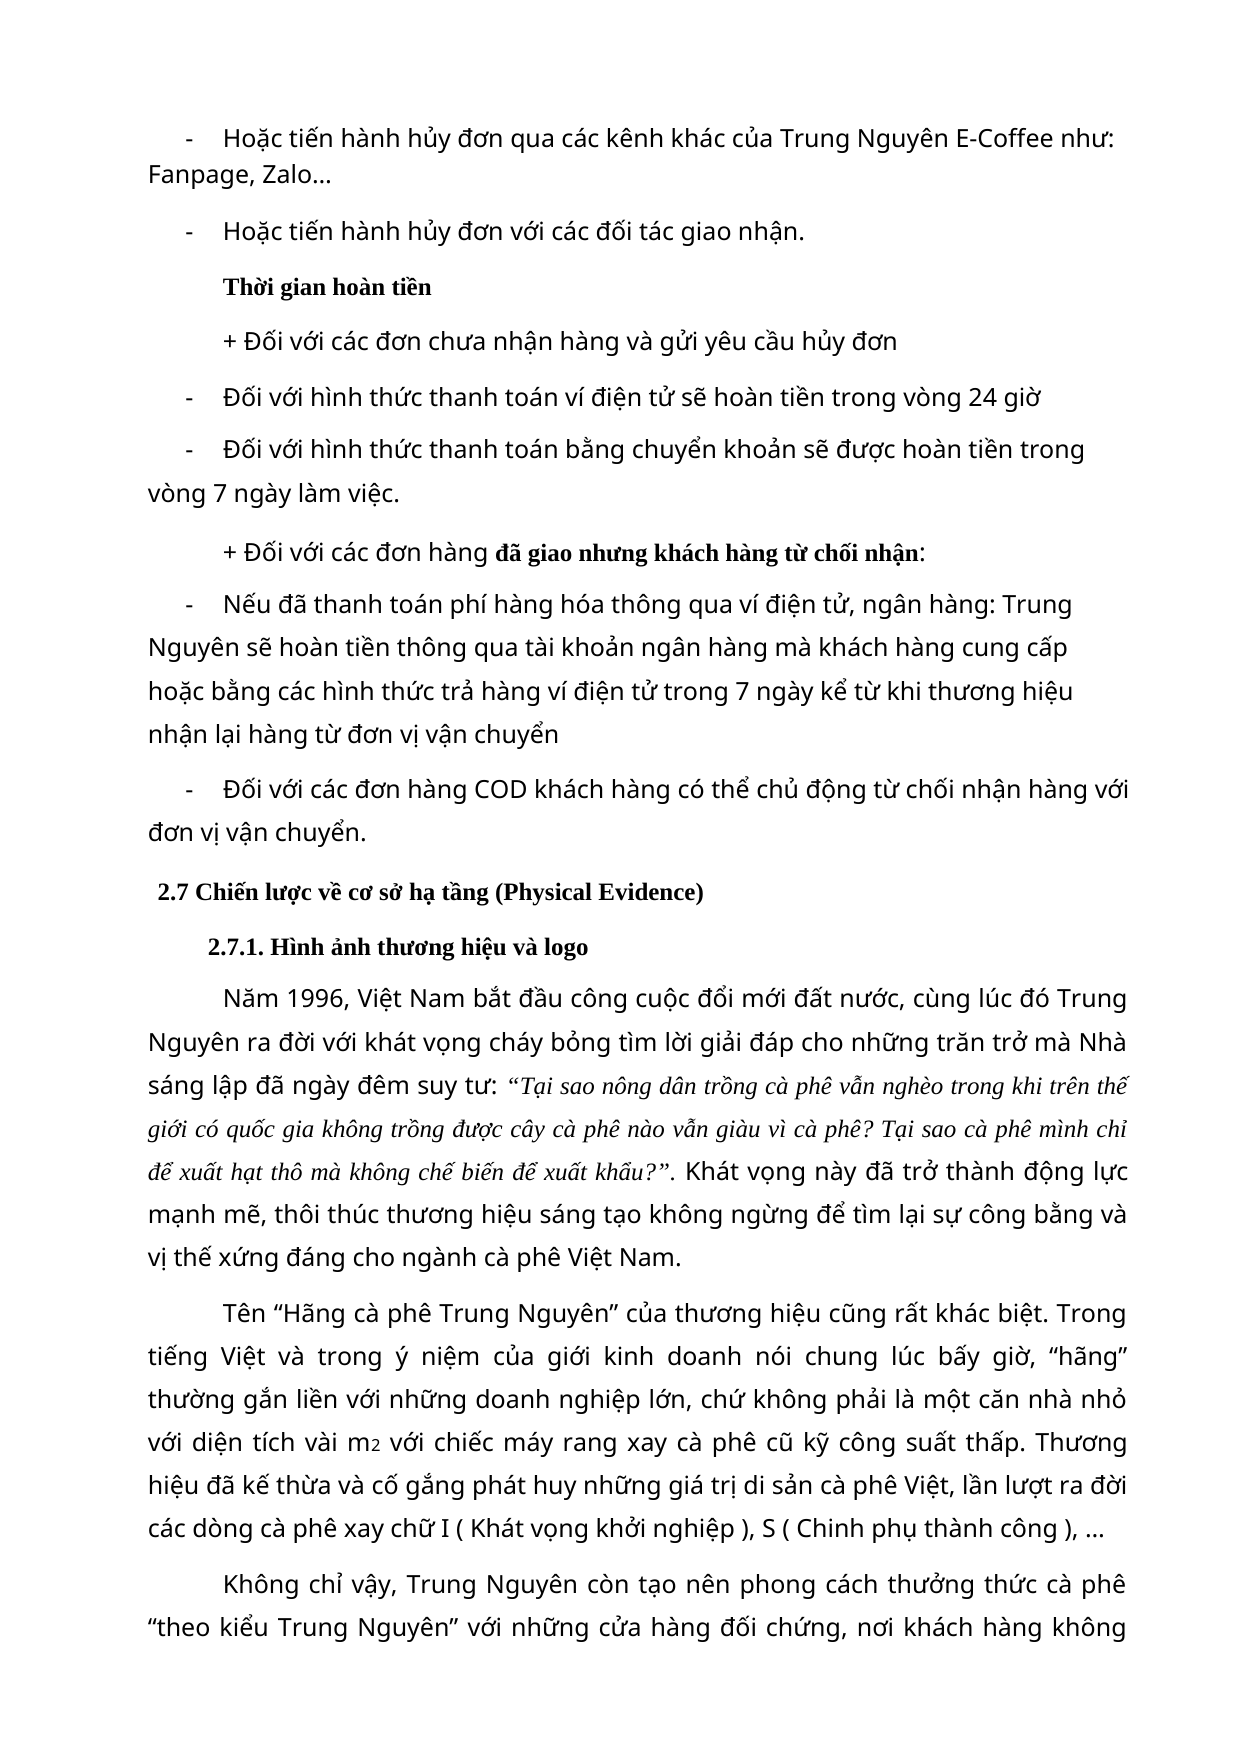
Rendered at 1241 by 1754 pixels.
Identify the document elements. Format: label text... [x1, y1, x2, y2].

text 2.7 Chiến lược về cơ sở hạ tầng (Physical Evidence) [157, 878, 1131, 906]
text - Nếu đã thanh toán phí hàng hóa thông qua ví điện tử, ngân hàng: Trung Nguyên sẽ hoàn tiền thông qua tài khoản ngân hàng mà khách hàng cung cấp hoặc bằng các hình thức trả hàng ví điện tử trong 7 ngày kể từ khi thương hiệu nhận lại hàng từ đơn vị vận chuyển [148, 579, 1131, 752]
text - Đối với các đơn hàng COD khách hàng có thể chủ động từ chối nhận hàng với đơn vị vận chuyển. [148, 764, 1131, 850]
text 2.7.1. Hình ảnh thương hiệu và logo [208, 933, 1131, 961]
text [148, 1558, 1128, 1645]
text + Đối với các đơn hàng đã giao nhưng khách hàng từ chối nhận: [223, 539, 1131, 566]
text Tên “Hãng cà phê Trung Nguyên” của thương hiệu cũng rất khác biệt. Trong tiếng Việt và trong ý niệm của giới kinh doanh nói chung lúc bấy giờ, “hãng” thường gắn liền với những doanh nghiệp lớn, chứ không phải là một căn nhà nhỏ với diện tích vài m2 với chiếc máy rang xay cà phê cũ kỹ công suất thấp. Thương hiệu đã kế thừa và cố gắng phát huy những giá trị di sản cà phê Việt, lần lượt ra đời các dòng cà phê xay chữ I ( Khát vọng khởi nghiệp ), S ( Chinh phụ thành công ), … [148, 1287, 1128, 1546]
text - Hoặc tiến hành hủy đơn với các đối tác giao nhận. [185, 218, 1131, 246]
text Thời gian hoàn tiền [223, 274, 1131, 301]
text Năm 1996, Việt Nam bắt đầu công cuộc đổi mới đất nước, cùng lúc đó Trung Nguyên ra đời với khát vọng cháy bỏng tìm lời giải đáp cho những trăn trở mà Nhà sáng lập đã ngày đêm suy tư: “Tại sao nông dân trồng cà phê vẫn nghèo trong khi trên thế giới có quốc gia không trồng được cây cà phê nào vẫn giàu vì cà phê? Tại sao cà phê mình chỉ để xuất hạt thô mà không chế biến để xuất khẩu?”. Khát vọng này đã trở thành động lực mạnh mẽ, thôi thúc thương hiệu sáng tạo không ngừng để tìm lại sự công bằng và vị thế xứng đáng cho ngành cà phê Việt Nam. [148, 973, 1128, 1275]
text - Hoặc tiến hành hủy đơn qua các kênh khác của Trung Nguyên E-Coffee như: Fanpage, Zalo… [148, 119, 1131, 190]
text + Đối với các đơn chưa nhận hàng và gửi yêu cầu hủy đơn [223, 329, 1131, 356]
text - Đối với hình thức thanh toán bằng chuyển khoản sẽ được hoàn tiền trong vòng 7 ngày làm việc. [148, 424, 1131, 511]
text - Đối với hình thức thanh toán ví điện tử sẽ hoàn tiền trong vòng 24 giờ [185, 384, 1131, 412]
